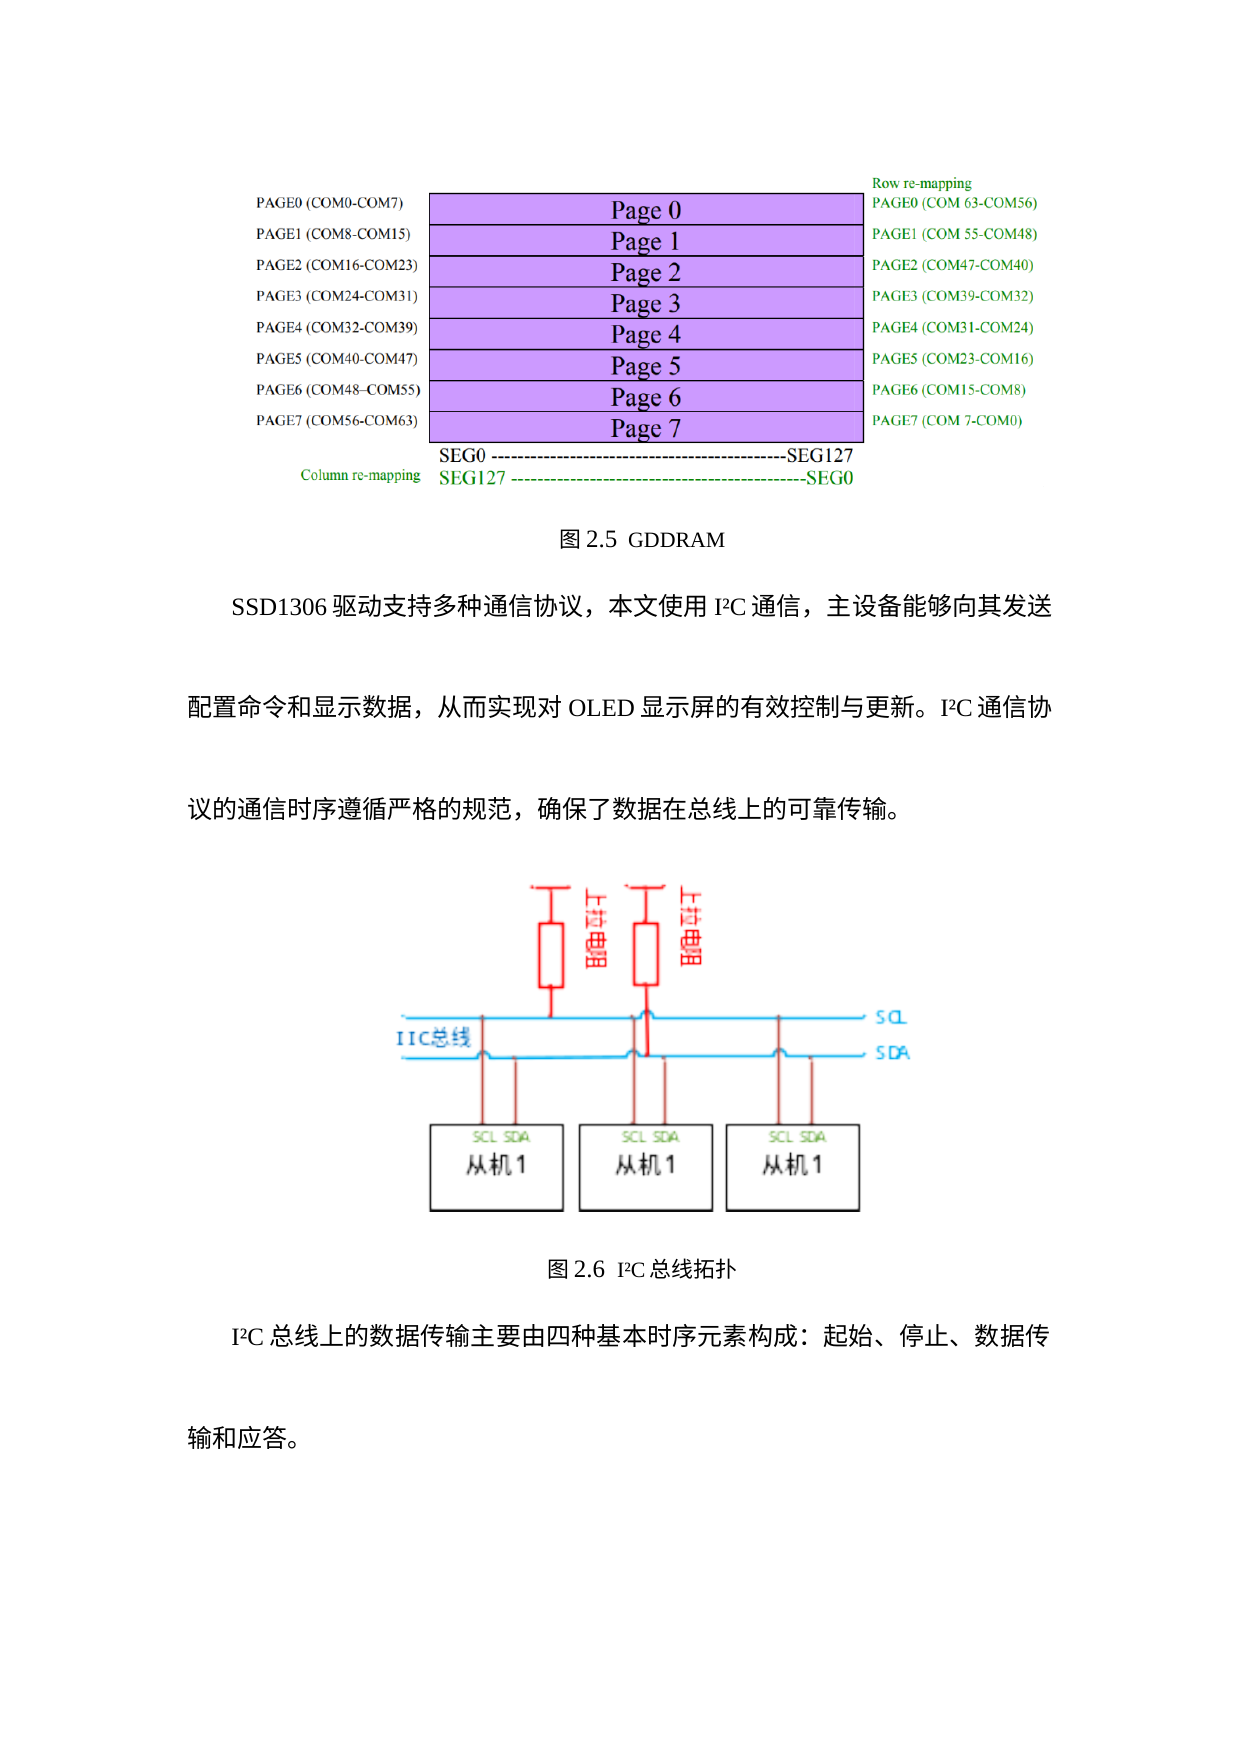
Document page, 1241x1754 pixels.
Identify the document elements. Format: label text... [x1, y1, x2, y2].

text 图 2.5 GDDRAM [187, 520, 1053, 554]
picture [237, 163, 1053, 493]
text I²C总线上的数据传输主要由四种基本时序元素构成：起始、停止、数据传输和应答。 [187, 1300, 1053, 1470]
text 图 2.6 I²C总线拓扑 [187, 1251, 1053, 1284]
text SSD1306驱动支持多种通信协议，本文使用I²C通信，主设备能够向其发送配置命令和显示数据，从而实现对OLED显示屏的有效控制与更新。I²C通信协议的通信时序遵循严格的规范，确保了数据在总线上的可靠传输。 [187, 570, 1053, 842]
